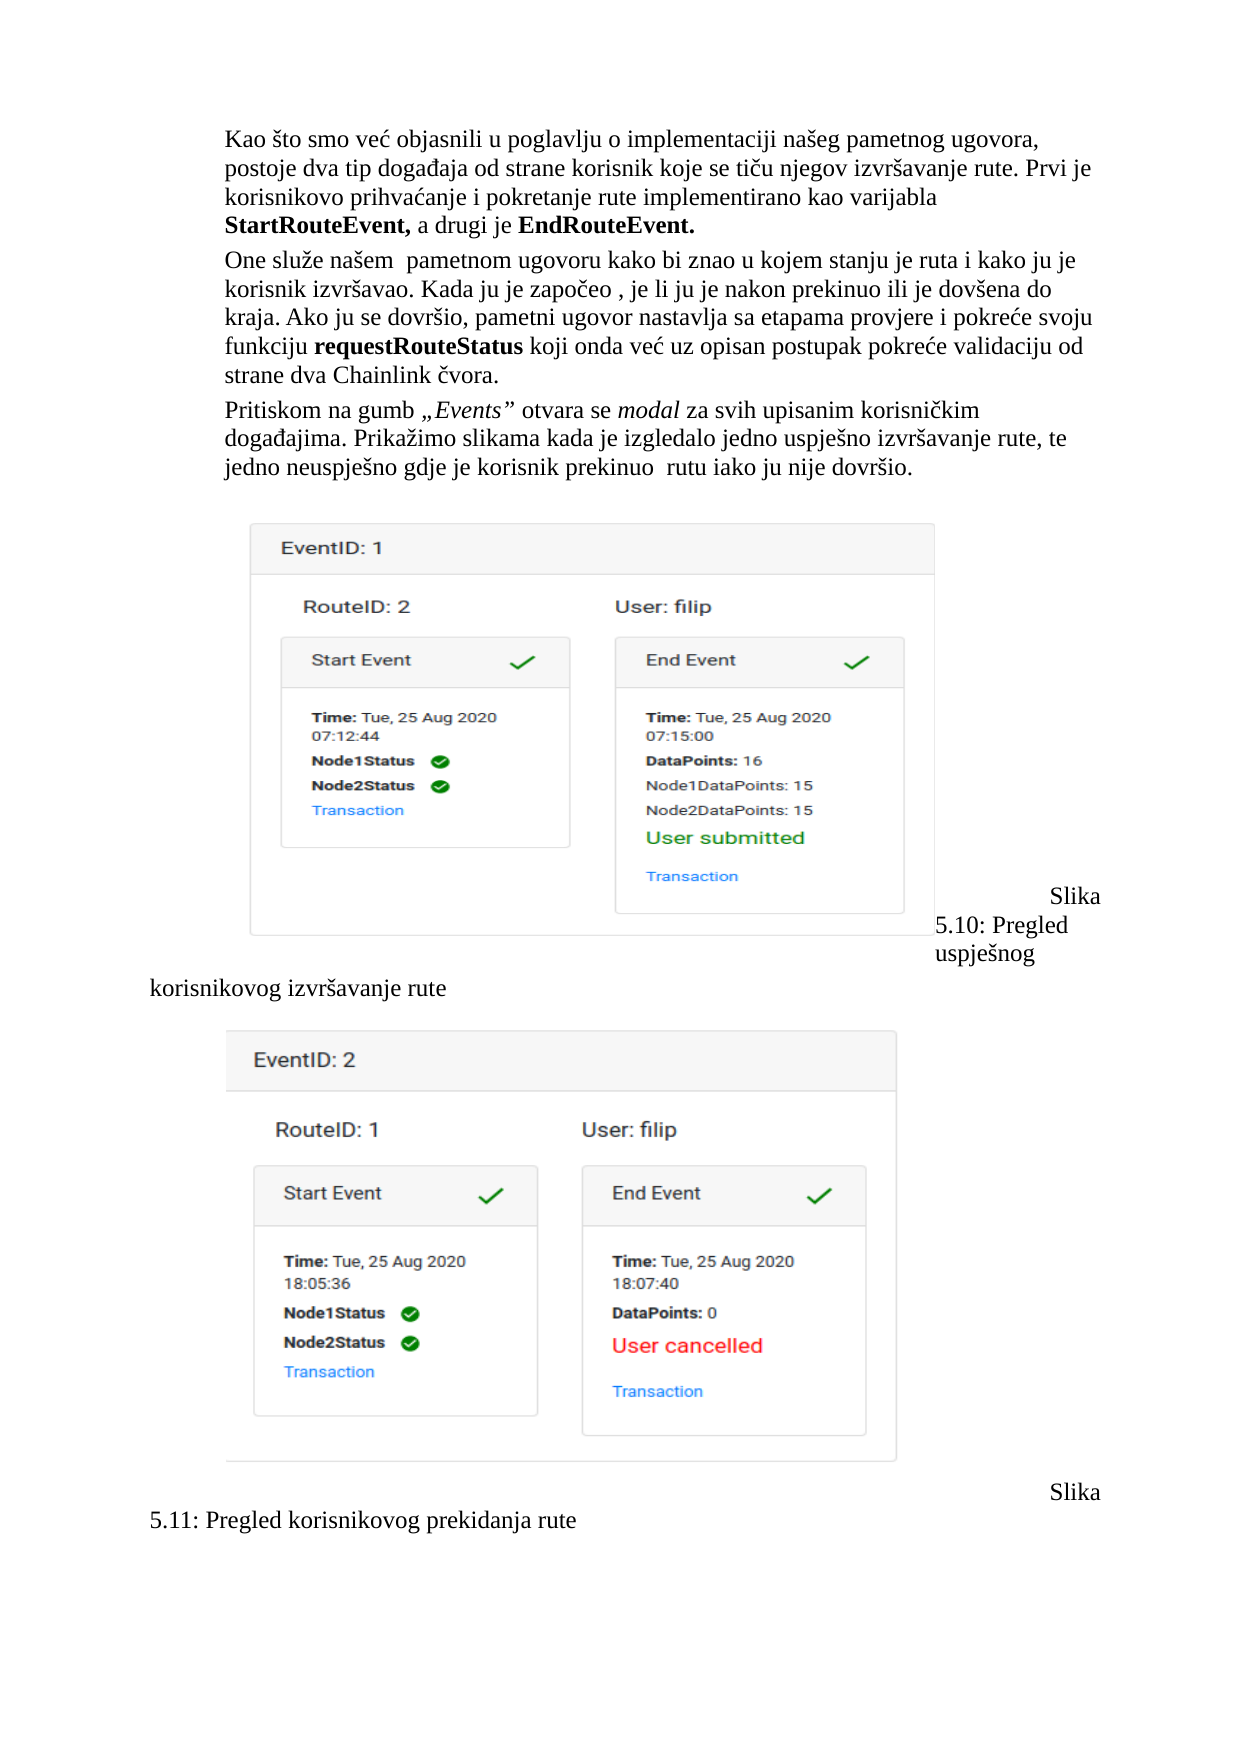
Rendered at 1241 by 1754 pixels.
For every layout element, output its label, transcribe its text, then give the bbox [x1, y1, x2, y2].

text Slika 5.11: Pregled korisnikovog prekidanja rute [149, 1477, 1106, 1534]
list Kao što smo već objasnili u poglavlju o implementaciji našeg pametnog ugovora, postoje dva tip događaja od strane korisnik koje se tiču njegov izvršavanje rute. Prvi je korisnikovo prihvaćanje i pokretanje rute implementirano kao varijabla StartRouteEvent, a drugi je EndRouteEvent. [224, 124, 1106, 239]
list Pritiskom na gumb „Events” otvara se modal za svih upisanim korisničkim događajima. Prikažimo slikama kada je izgledalo jedno uspješno izvršavanje rute, te jedno neuspješno gdje je korisnik prekinuo rutu iako ju nije dovršio. [224, 395, 1106, 481]
picture [226, 1023, 906, 1478]
picture [241, 517, 935, 942]
list One služe našem pametnom ugovoru kako bi znao u kojem stanju je ruta i kako ju je korisnik izvršavao. Kada ju je započeo , je li ju je nakon prekinuo ili je dovšena do kraja. Ako ju se dovršio, pametni ugovor nastavlja sa etapama provjere i pokreće svoju funkciju requestRouteStatus koji onda već uz opisan postupak pokreće validaciju od strane dva Chainlink čvora. [224, 245, 1106, 389]
text Slika 5.10: Pregled uspješnog korisnikovog izvršavanje rute [149, 881, 1106, 1003]
